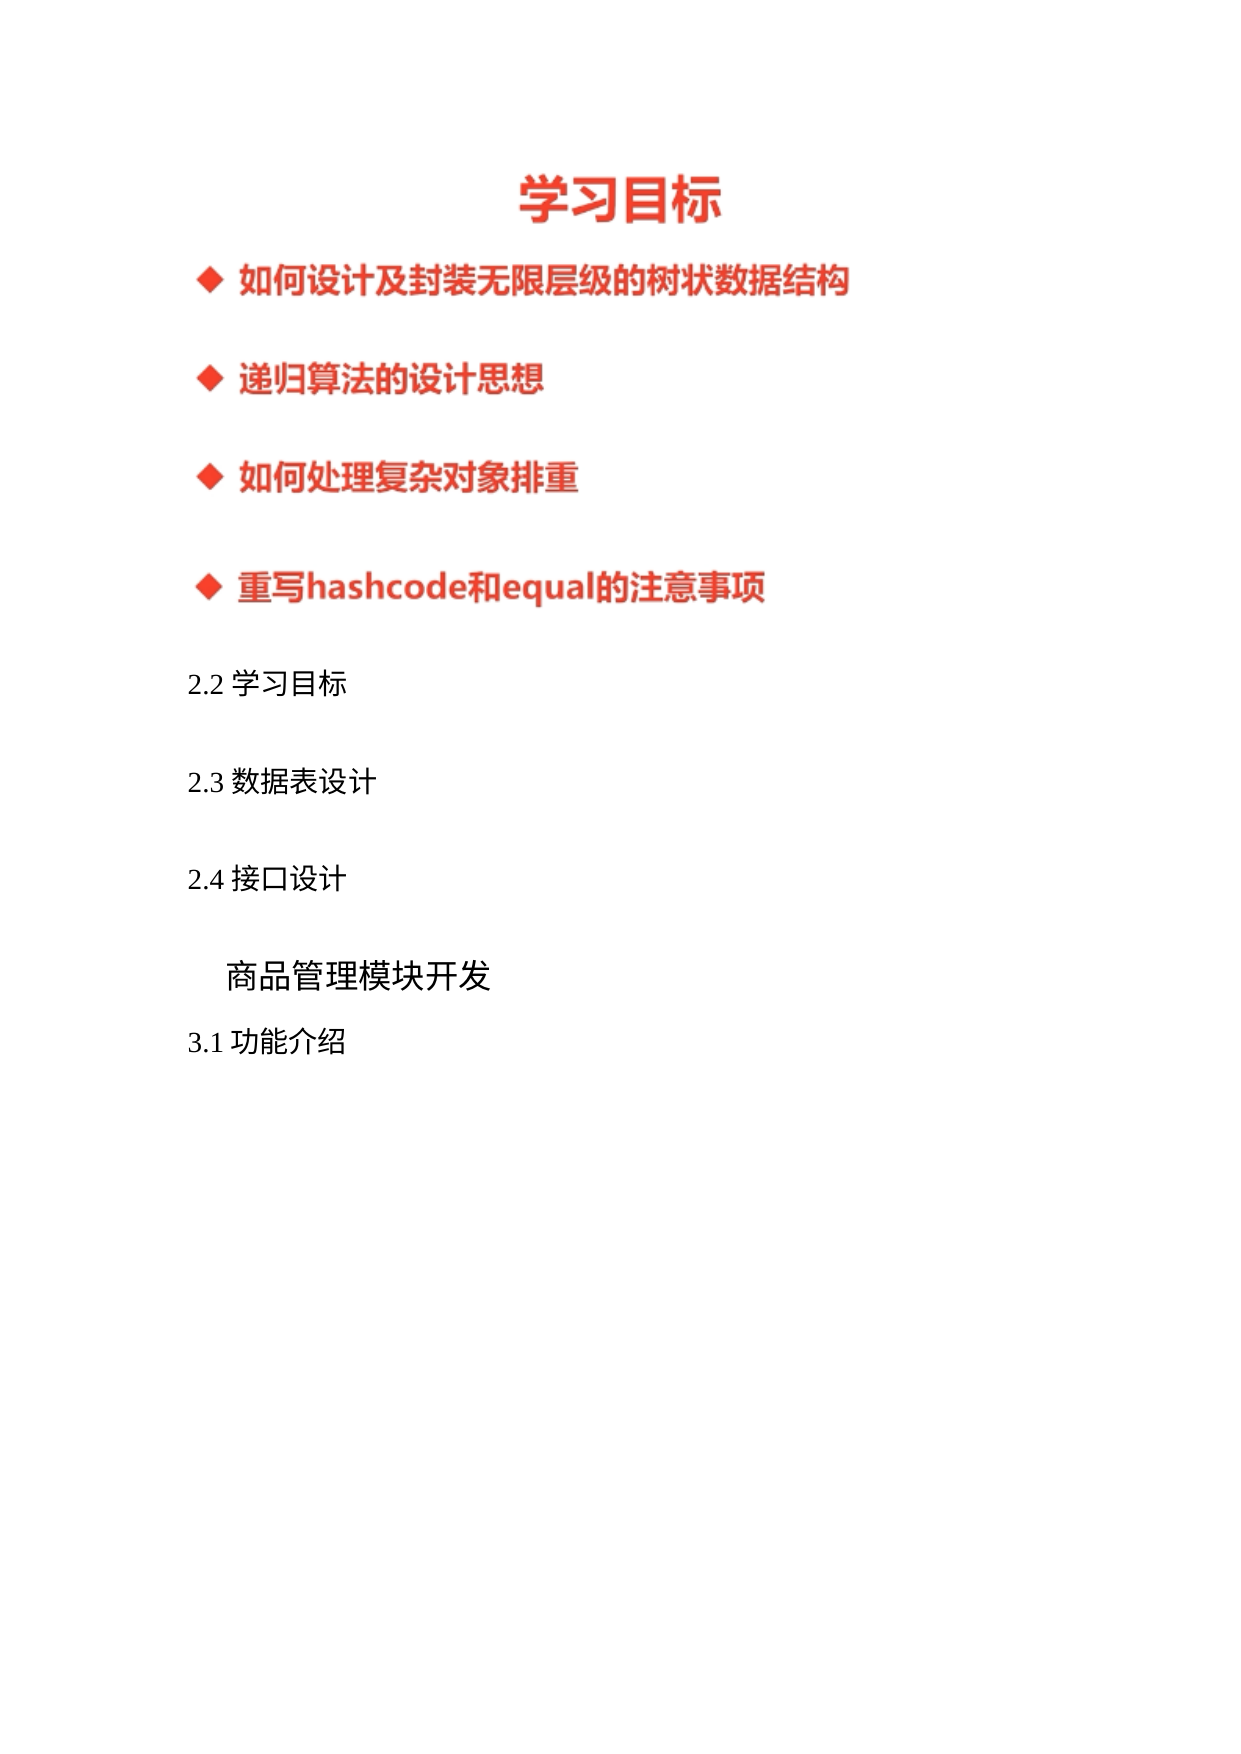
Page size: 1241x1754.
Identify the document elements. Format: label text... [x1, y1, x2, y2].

subtitle 2.2 学习目标 [187, 649, 1053, 714]
subtitle 2.3 数据表设计 [187, 747, 1053, 812]
subtitle 3.1功能介绍 [187, 1007, 1053, 1072]
picture [187, 166, 854, 612]
subtitle 2.4 接口设计 [187, 844, 1053, 909]
subtitle 商品管理模块开发 [225, 942, 1053, 1007]
